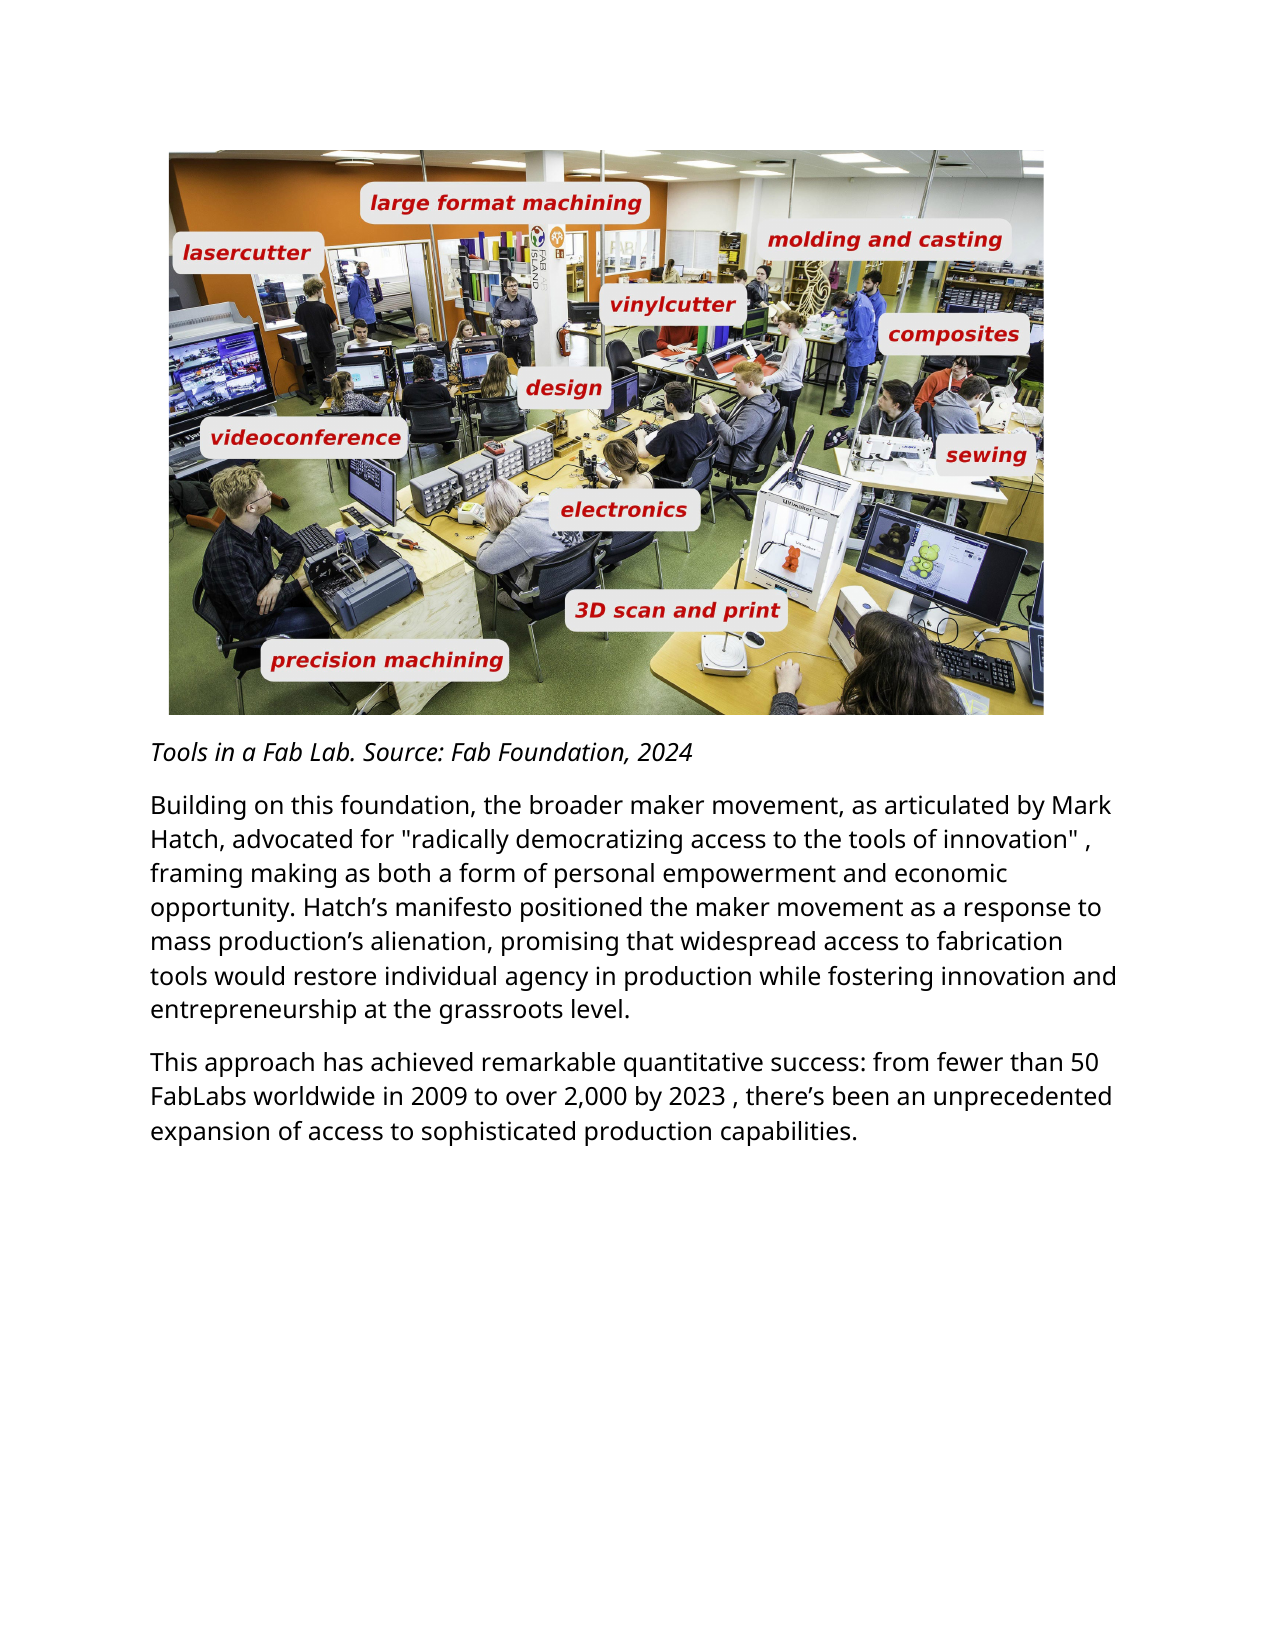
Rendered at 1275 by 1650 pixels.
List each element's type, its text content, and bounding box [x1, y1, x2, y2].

text Building on this foundation, the broader maker movement, as articulated by Mark Hatch, advocated for "radically democratizing access to the tools of innovation" , framing making as both a form of personal empowerment and economic opportunity. Hatch’s manifesto positioned the maker movement as a response to mass production’s alienation, promising that widespread access to fabrication tools would restore individual agency in production while fostering innovation and entrepreneurship at the grassroots level. [150, 788, 1125, 1026]
picture [168, 150, 1044, 715]
text Tools in a Fab Lab. Source: Fab Foundation, 2024 [150, 735, 1125, 769]
text This approach has achieved remarkable quantitative success: from fewer than 50 FabLabs worldwide in 2009 to over 2,000 by 2023 , there’s been an unprecedented expansion of access to sophisticated production capabilities. [150, 1045, 1125, 1147]
